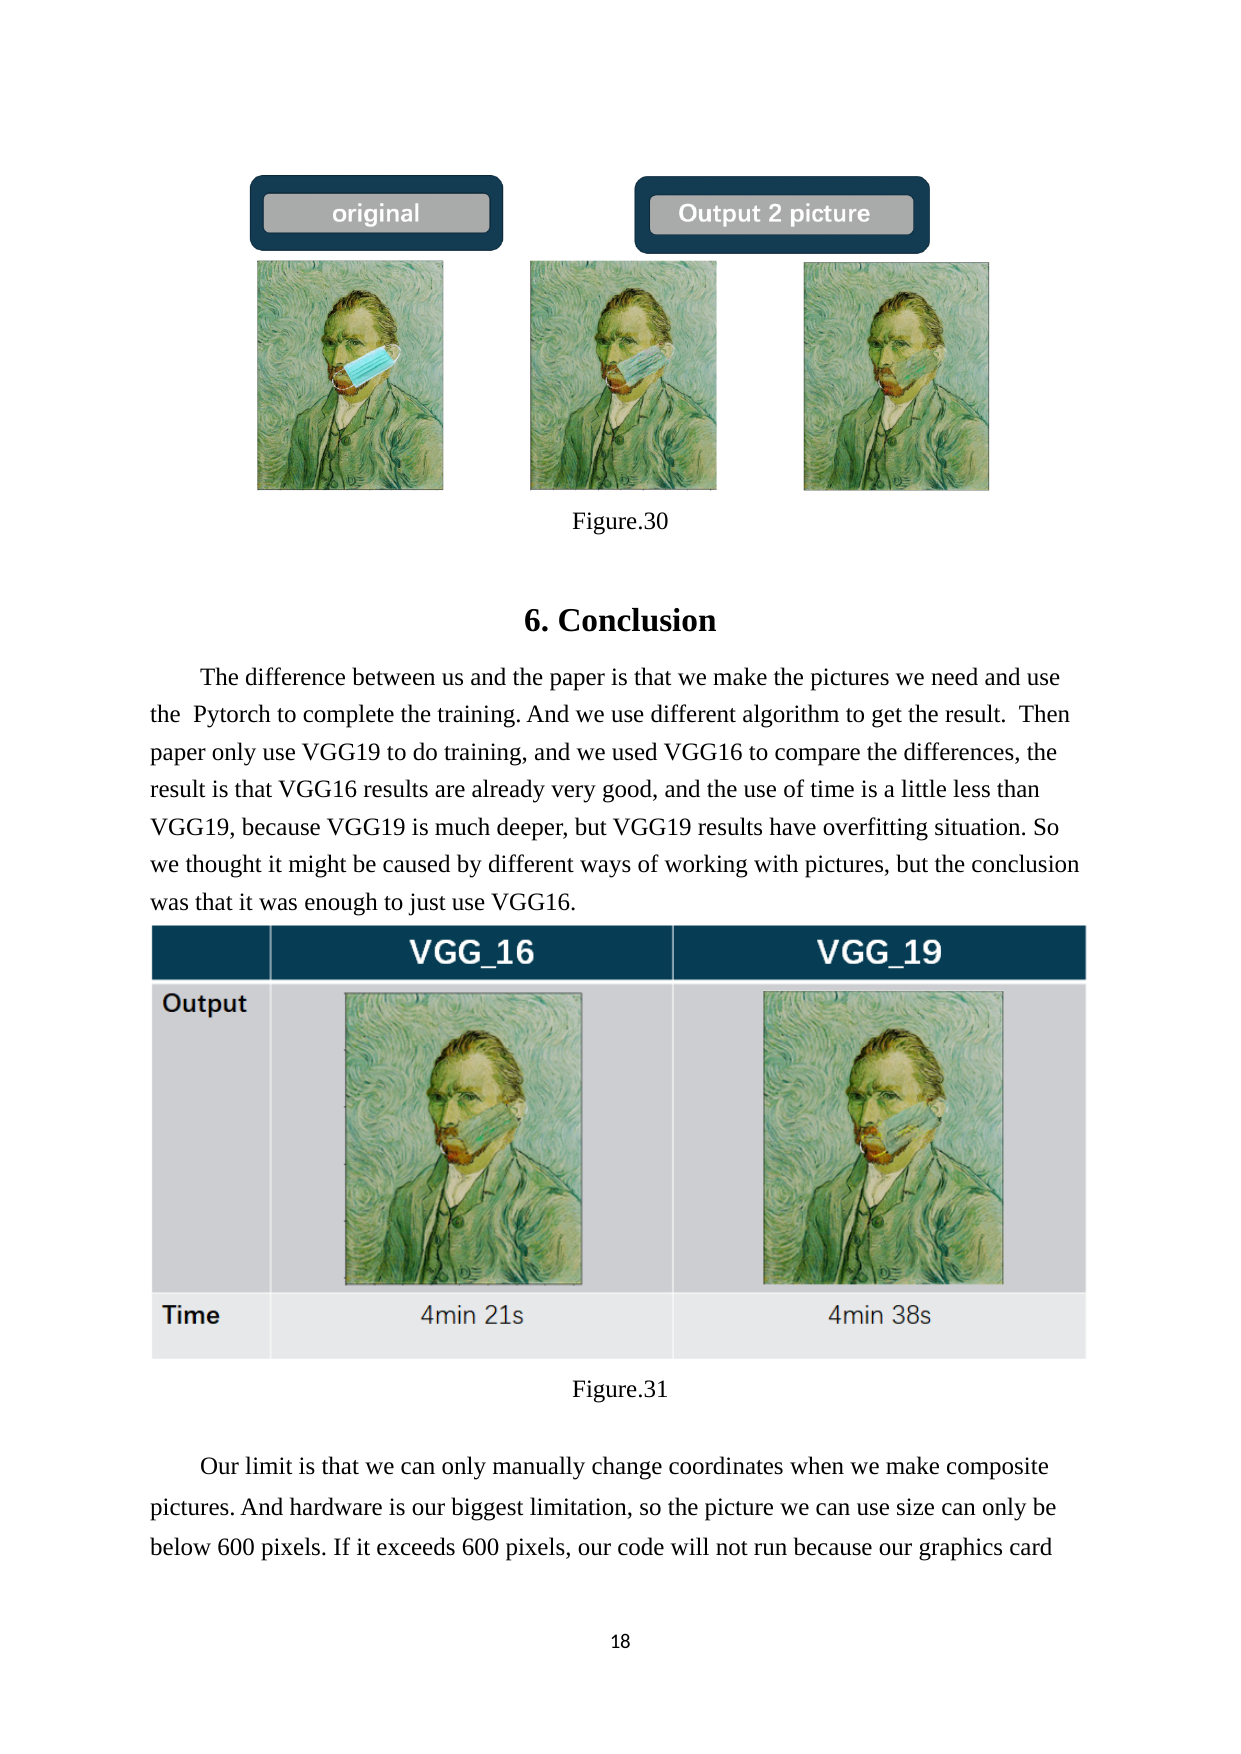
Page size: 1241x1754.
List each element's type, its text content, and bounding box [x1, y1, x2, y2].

picture [150, 919, 1090, 1361]
picture [245, 164, 995, 499]
text Figure.30 [150, 502, 1090, 539]
text Figure.31 [150, 1370, 1090, 1407]
text 6. Conclusion [150, 582, 1090, 657]
text The difference between us and the paper is that we make the pictures we need and use the Pytorch to complete the training. And we use different algorithm to get the result. Then paper only use VGG19 to do training, and we used VGG16 to compare the differences, the result is that VGG16 results are already very good, and the use of time is a little less than VGG19, because VGG19 is much deeper, but VGG19 results have overfitting situation. So we thought it might be caused by different ways of working with pictures, but the conclusion was that it was enough to just use VGG16. [150, 657, 1090, 919]
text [150, 1447, 1090, 1565]
